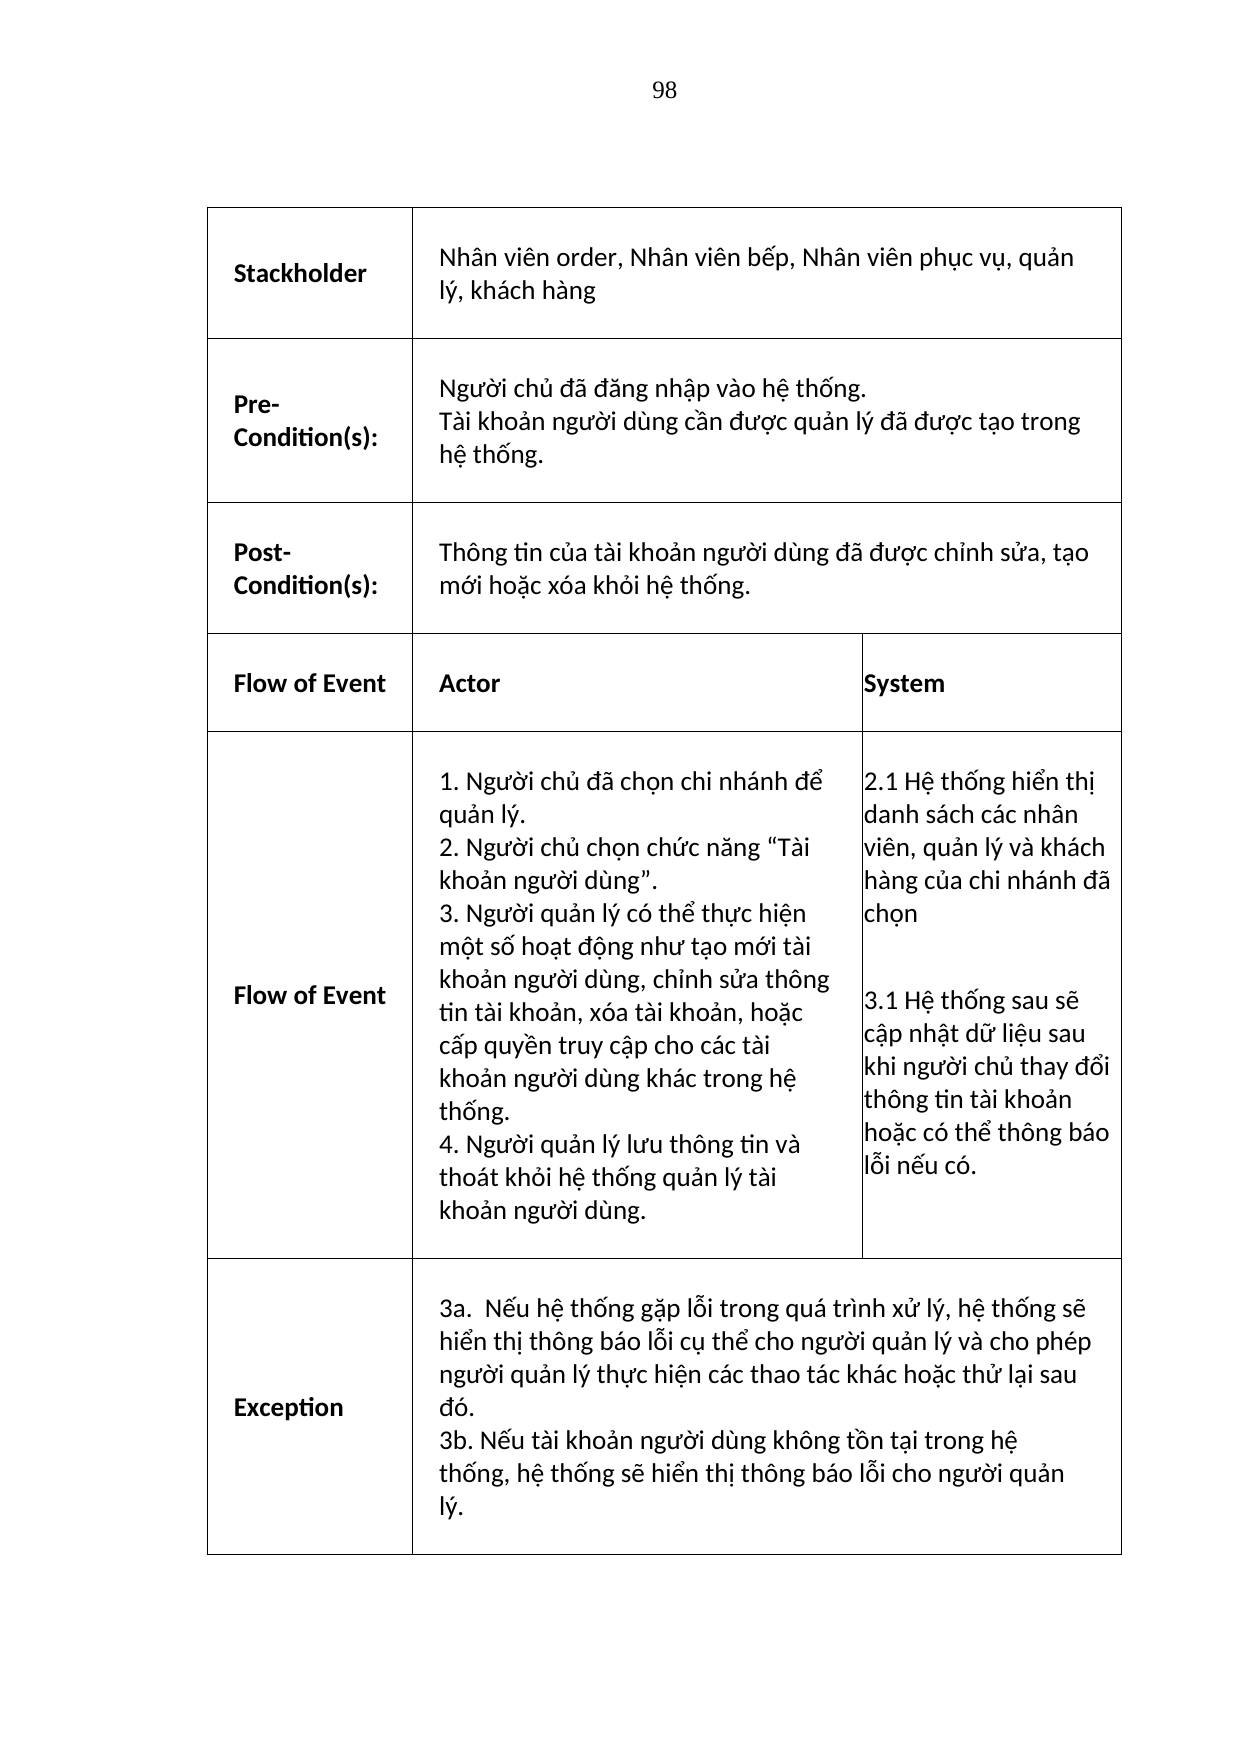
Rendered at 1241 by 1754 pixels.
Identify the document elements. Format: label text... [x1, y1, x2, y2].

table_cell Pre-Condition(s): [208, 339, 412, 502]
table_cell Exception [208, 1259, 412, 1554]
table_cell System [863, 634, 1121, 731]
table_cell Nhân viên order, Nhân viên bếp, Nhân viên phục vụ, quản lý, khách hàng [413, 208, 1121, 338]
table_cell 2.1 Hệ thống hiển thị danh sách các nhân viên, quản lý và khách hàng của chi nhánh đã chọn 3.1 Hệ thống sau sẽ cập nhật dữ liệu sau khi người chủ thay đổi thông tin tài khoản hoặc có thể thông báo lỗi nếu có. [863, 732, 1121, 1258]
table_cell Flow of Event [208, 634, 412, 731]
table_cell Actor [413, 634, 862, 731]
table_cell Flow of Event [208, 732, 412, 1258]
table_cell Người chủ đã đăng nhập vào hệ thống. Tài khoản người dùng cần được quản lý đã được tạo trong hệ thống. [413, 339, 1121, 502]
table_cell Thông tin của tài khoản người dùng đã được chỉnh sửa, tạo mới hoặc xóa khỏi hệ thống. [413, 503, 1121, 633]
table_cell 3a. Nếu hệ thống gặp lỗi trong quá trình xử lý, hệ thống sẽ hiển thị thông báo lỗi cụ thể cho người quản lý và cho phép người quản lý thực hiện các thao tác khác hoặc thử lại sau đó. 3b. Nếu tài khoản người dùng không tồn tại trong hệ thống, hệ thống sẽ hiển thị thông báo lỗi cho người quản lý. [413, 1259, 1121, 1554]
table_cell 1. Người chủ đã chọn chi nhánh để quản lý. 2. Người chủ chọn chức năng “Tài khoản người dùng”. 3. Người quản lý có thể thực hiện một số hoạt động như tạo mới tài khoản người dùng, chỉnh sửa thông tin tài khoản, xóa tài khoản, hoặc cấp quyền truy cập cho các tài khoản người dùng khác trong hệ thống. 4. Người quản lý lưu thông tin và thoát khỏi hệ thống quản lý tài khoản người dùng. [413, 732, 862, 1258]
table_cell Stackholder [208, 208, 412, 338]
table_cell Post-Condition(s): [208, 503, 412, 633]
